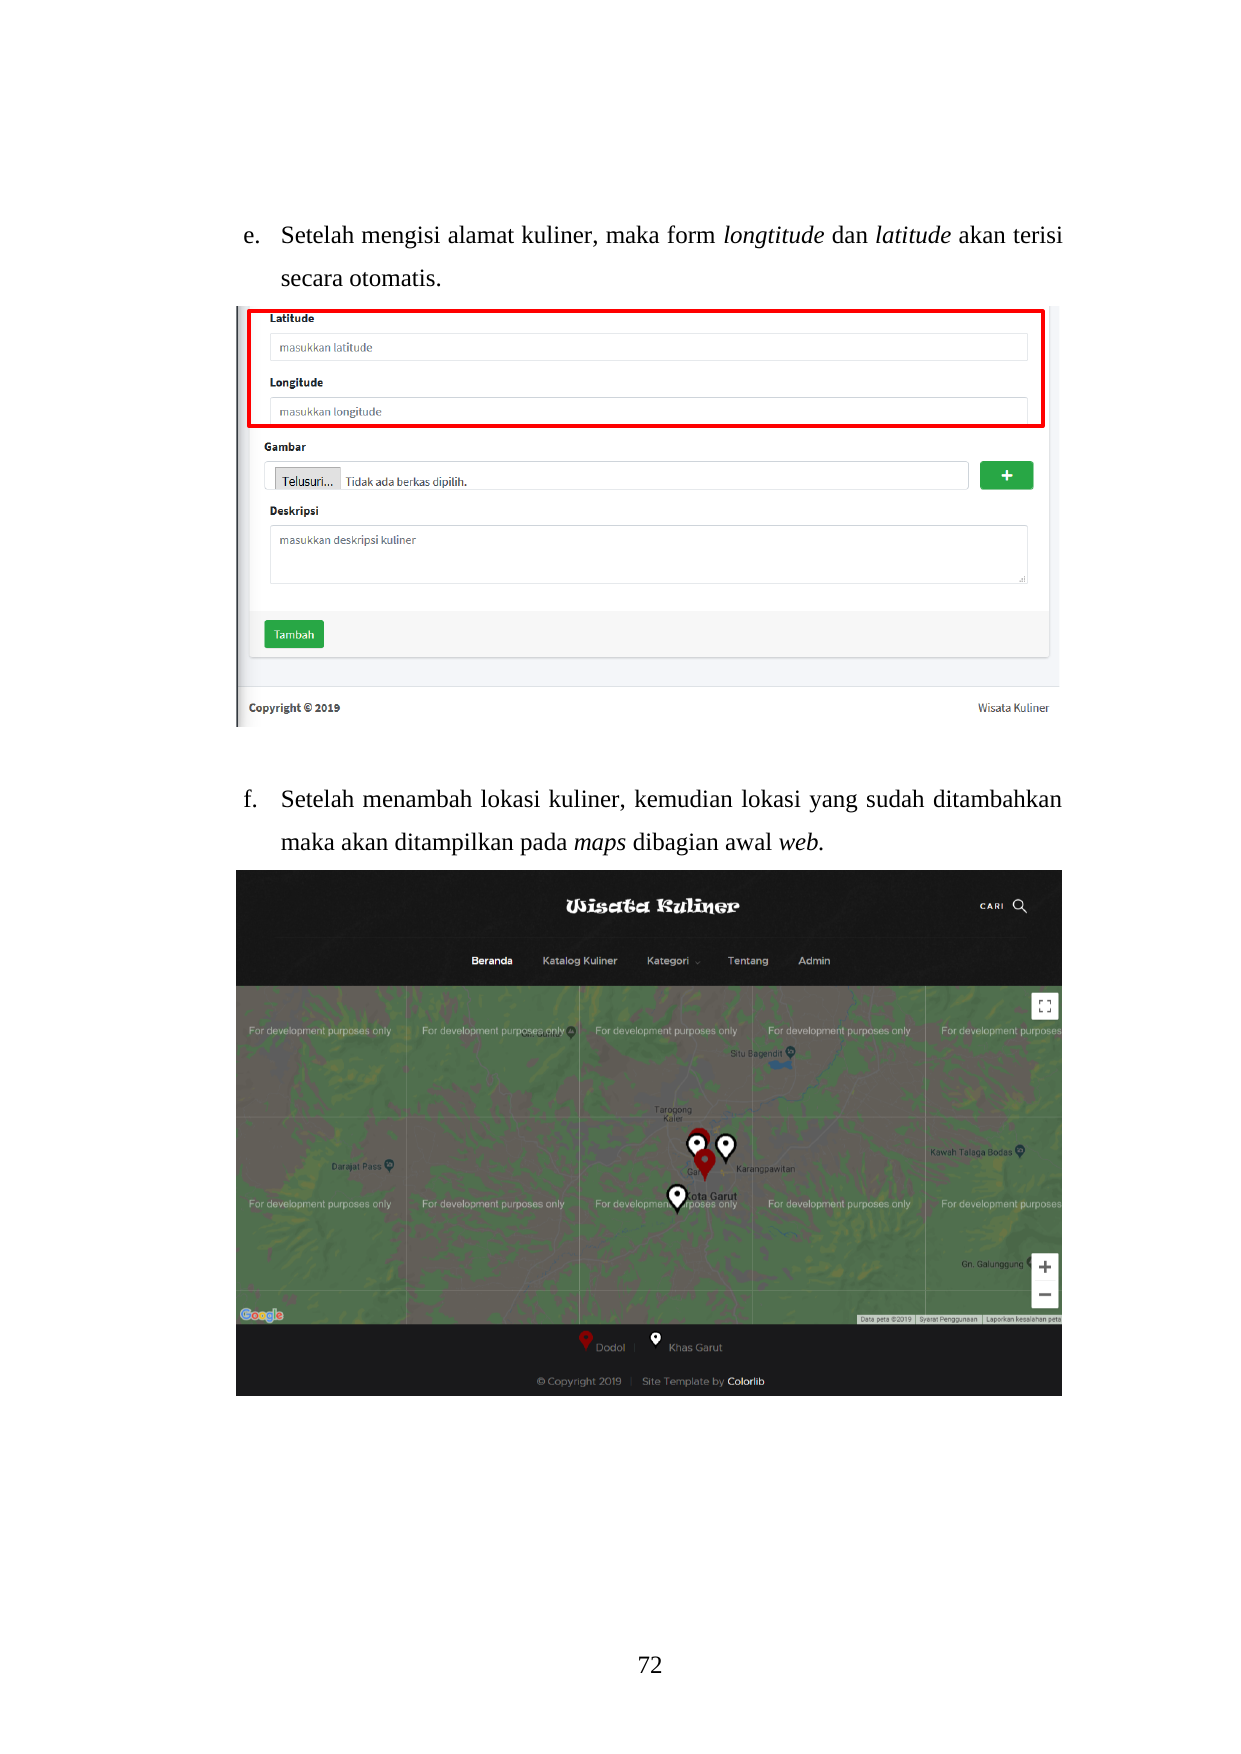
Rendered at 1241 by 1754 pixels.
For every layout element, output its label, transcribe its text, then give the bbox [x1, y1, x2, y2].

list Setelah menambah lokasi kuliner, kemudian lokasi yang sudah ditambahkan maka akan ditampilkan pada maps dibagian awal web. [243, 784, 1063, 856]
picture [236, 870, 1062, 1396]
picture [236, 306, 1060, 727]
list Setelah mengisi alamat kuliner, maka form longtitude dan latitude akan terisi secara otomatis. [243, 220, 1063, 292]
